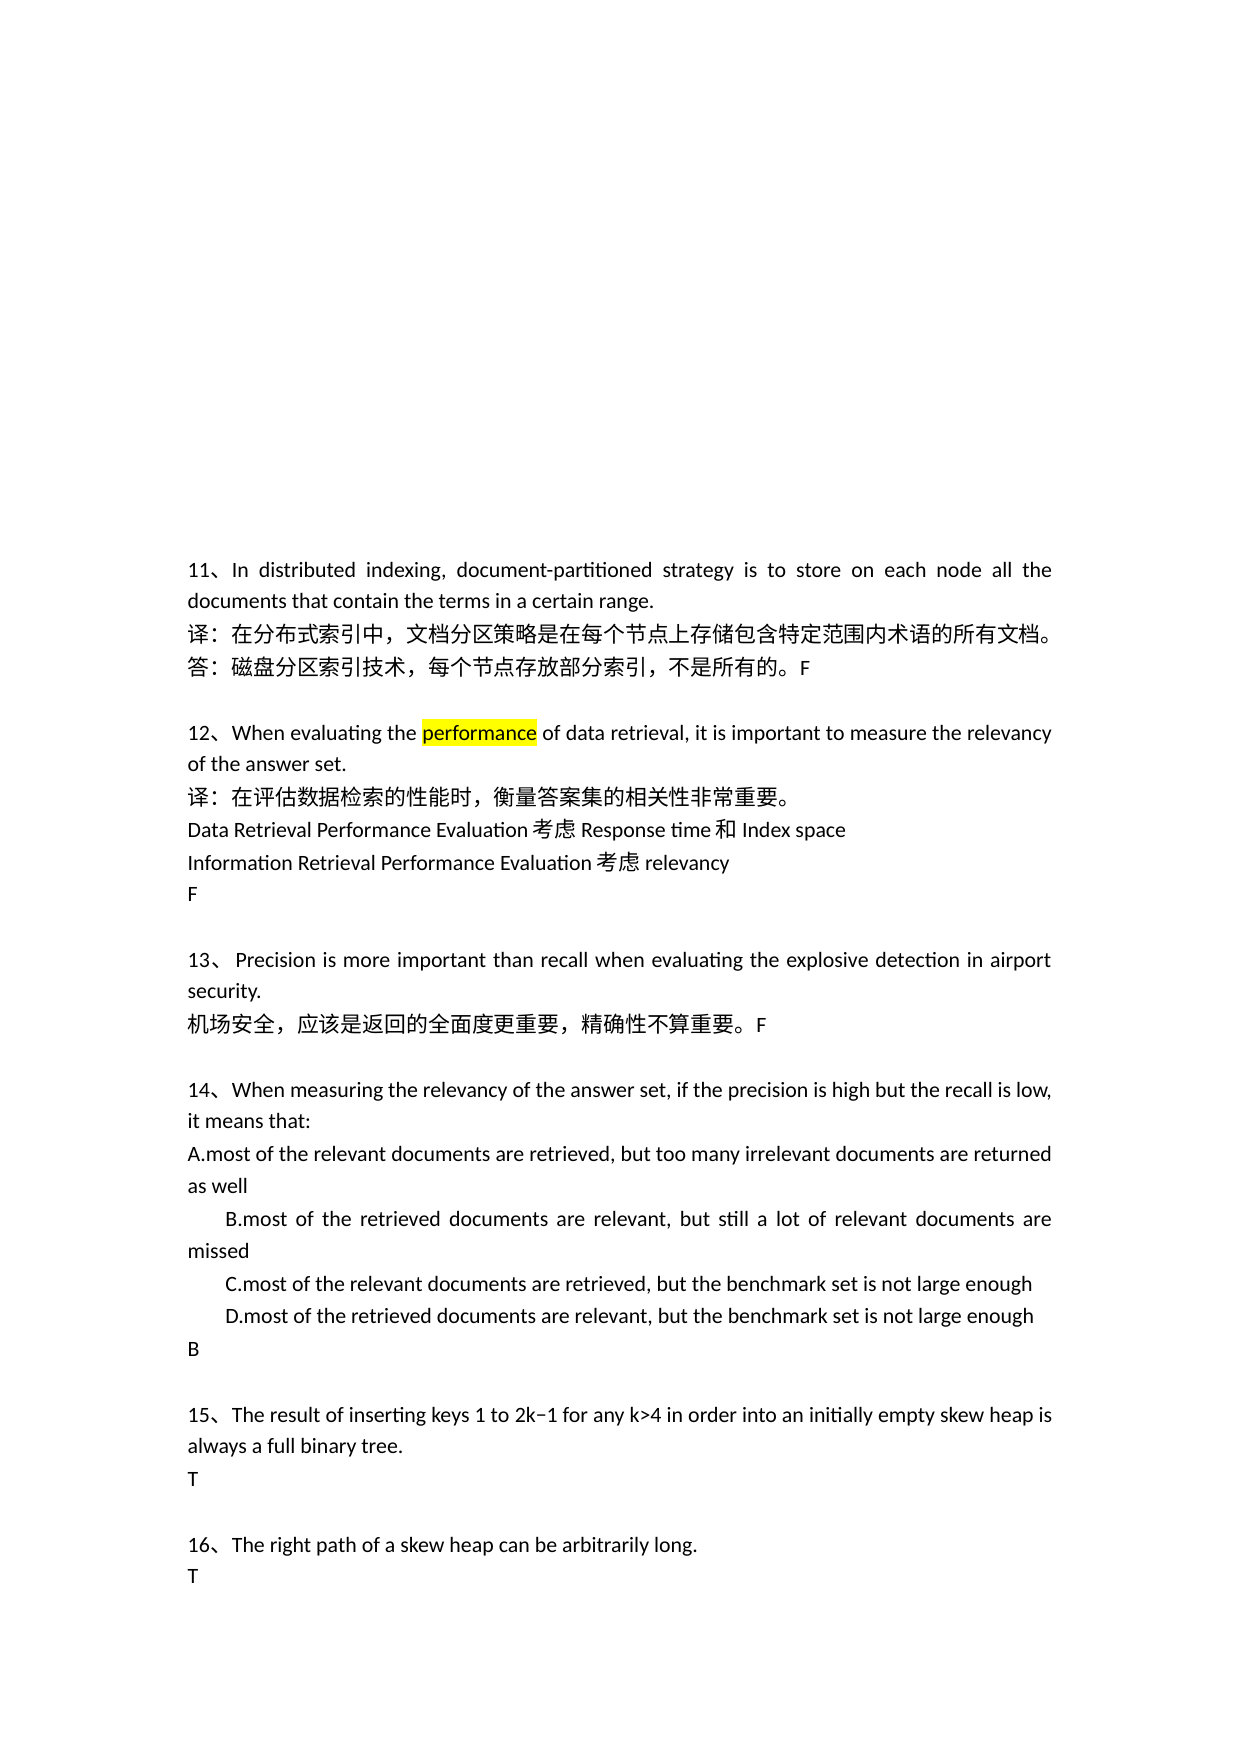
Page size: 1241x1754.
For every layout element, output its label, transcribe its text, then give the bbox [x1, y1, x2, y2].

list B [187, 1332, 1053, 1364]
list 机场安全，应该是返回的全面度更重要，精确性不算重要。F [187, 1007, 1053, 1039]
list Data Retrieval Performance Evaluation考虑Response time和Index space [187, 812, 1053, 844]
list T [187, 1462, 1053, 1494]
list Information Retrieval Performance Evaluation考虑relevancy [187, 844, 1053, 877]
list 译：在分布式索引中，文档分区策略是在每个节点上存储包含特定范围内术语的所有文档。 [187, 617, 1053, 649]
list 译：在评估数据检索的性能时，衡量答案集的相关性非常重要。 [187, 779, 1053, 812]
list F [187, 877, 1053, 909]
list In distributed indexing, document-partitioned strategy is to store on each node all the documents that contain the terms in a certain range. [187, 552, 1053, 617]
list The right path of a skew heap can be arbitrarily long. [187, 1527, 1053, 1559]
list 13、Precision is more important than recall when evaluating the explosive detection in airport security. [187, 942, 1053, 1007]
list C.most of the relevant documents are retrieved, but the benchmark set is not large enough [187, 1267, 1053, 1299]
list T [187, 1559, 1053, 1592]
list B.most of the retrieved documents are relevant, but still a lot of relevant documents are missed [187, 1202, 1053, 1267]
list The result of inserting keys 1 to 2k−1 for any k>4 in order into an initially empty skew heap is always a full binary tree. [187, 1397, 1053, 1462]
list D.most of the retrieved documents are relevant, but the benchmark set is not large enough [187, 1299, 1053, 1332]
list When evaluating the performance of data retrieval, it is important to measure the relevancy of the answer set. [187, 714, 1053, 779]
list 14、When measuring the relevancy of the answer set, if the precision is high but the recall is low, it means that: [187, 1072, 1053, 1137]
list A.most of the relevant documents are retrieved, but too many irrelevant documents are returned as well [187, 1137, 1053, 1202]
list 答：磁盘分区索引技术，每个节点存放部分索引，不是所有的。F [187, 649, 1053, 682]
